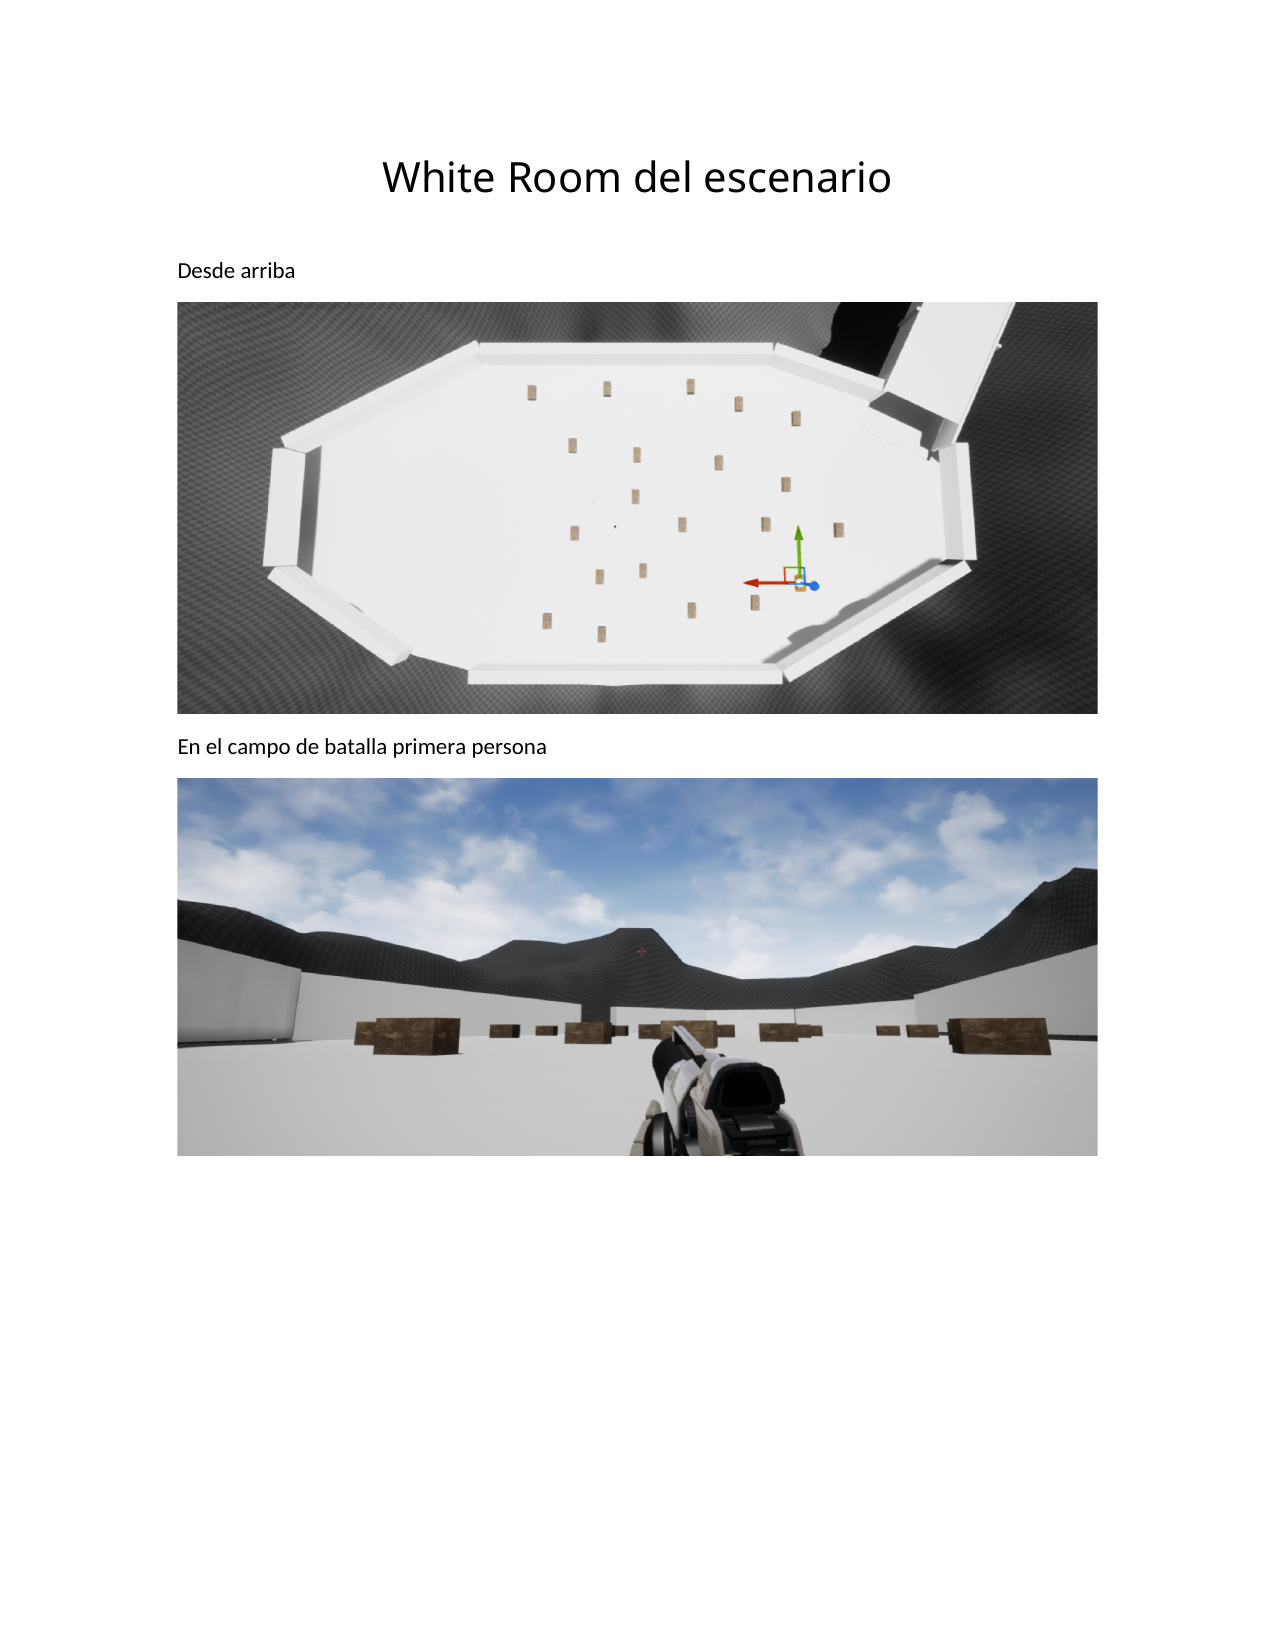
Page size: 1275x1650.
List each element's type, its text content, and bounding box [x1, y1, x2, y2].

subtitle White Room del escenario [177, 148, 1098, 204]
picture [177, 778, 1098, 1156]
text En el campo de batalla primera persona [177, 732, 1098, 760]
picture [177, 302, 1098, 714]
text Desde arriba [177, 256, 1098, 284]
